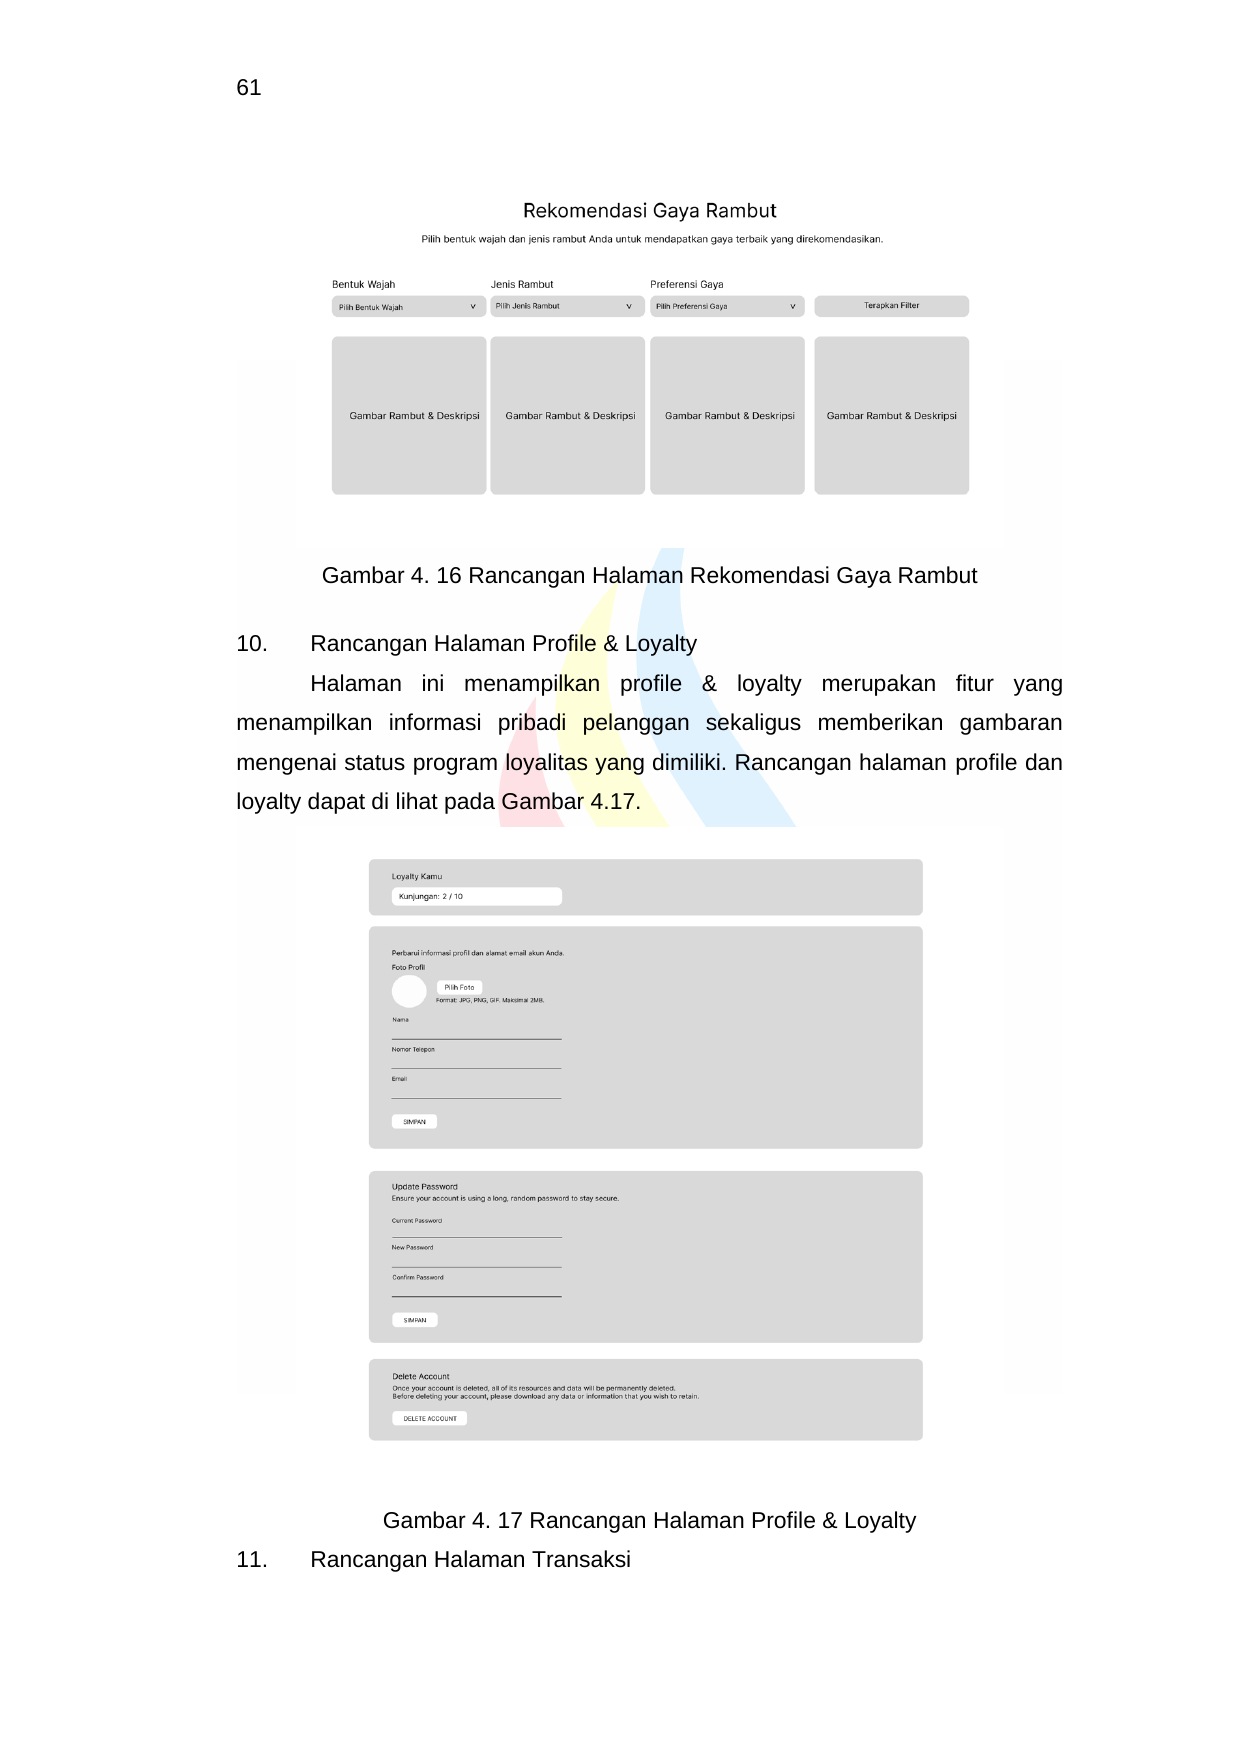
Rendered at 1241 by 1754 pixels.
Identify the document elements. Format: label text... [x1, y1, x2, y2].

picture [295, 177, 1004, 548]
text Gambar 4. 16 Rancangan Halaman Rekomendasi Gaya Rambut [236, 562, 1063, 588]
text Gambar 4. 17 Rancangan Halaman Profile & Loyalty [236, 1507, 1063, 1533]
list Rancangan Halaman Transaksi [236, 1546, 1063, 1573]
picture [295, 827, 1004, 1493]
text Halaman ini menampilkan profile & loyalty merupakan fitur yang menampilkan informasi pribadi pelanggan sekaligus memberikan gambaran mengenai status program loyalitas yang dimiliki. Rancangan halaman profile dan loyalty dapat di lihat pada Gambar 4.17. [236, 670, 1063, 814]
list Rancangan Halaman Profile & Loyalty [236, 630, 1063, 657]
